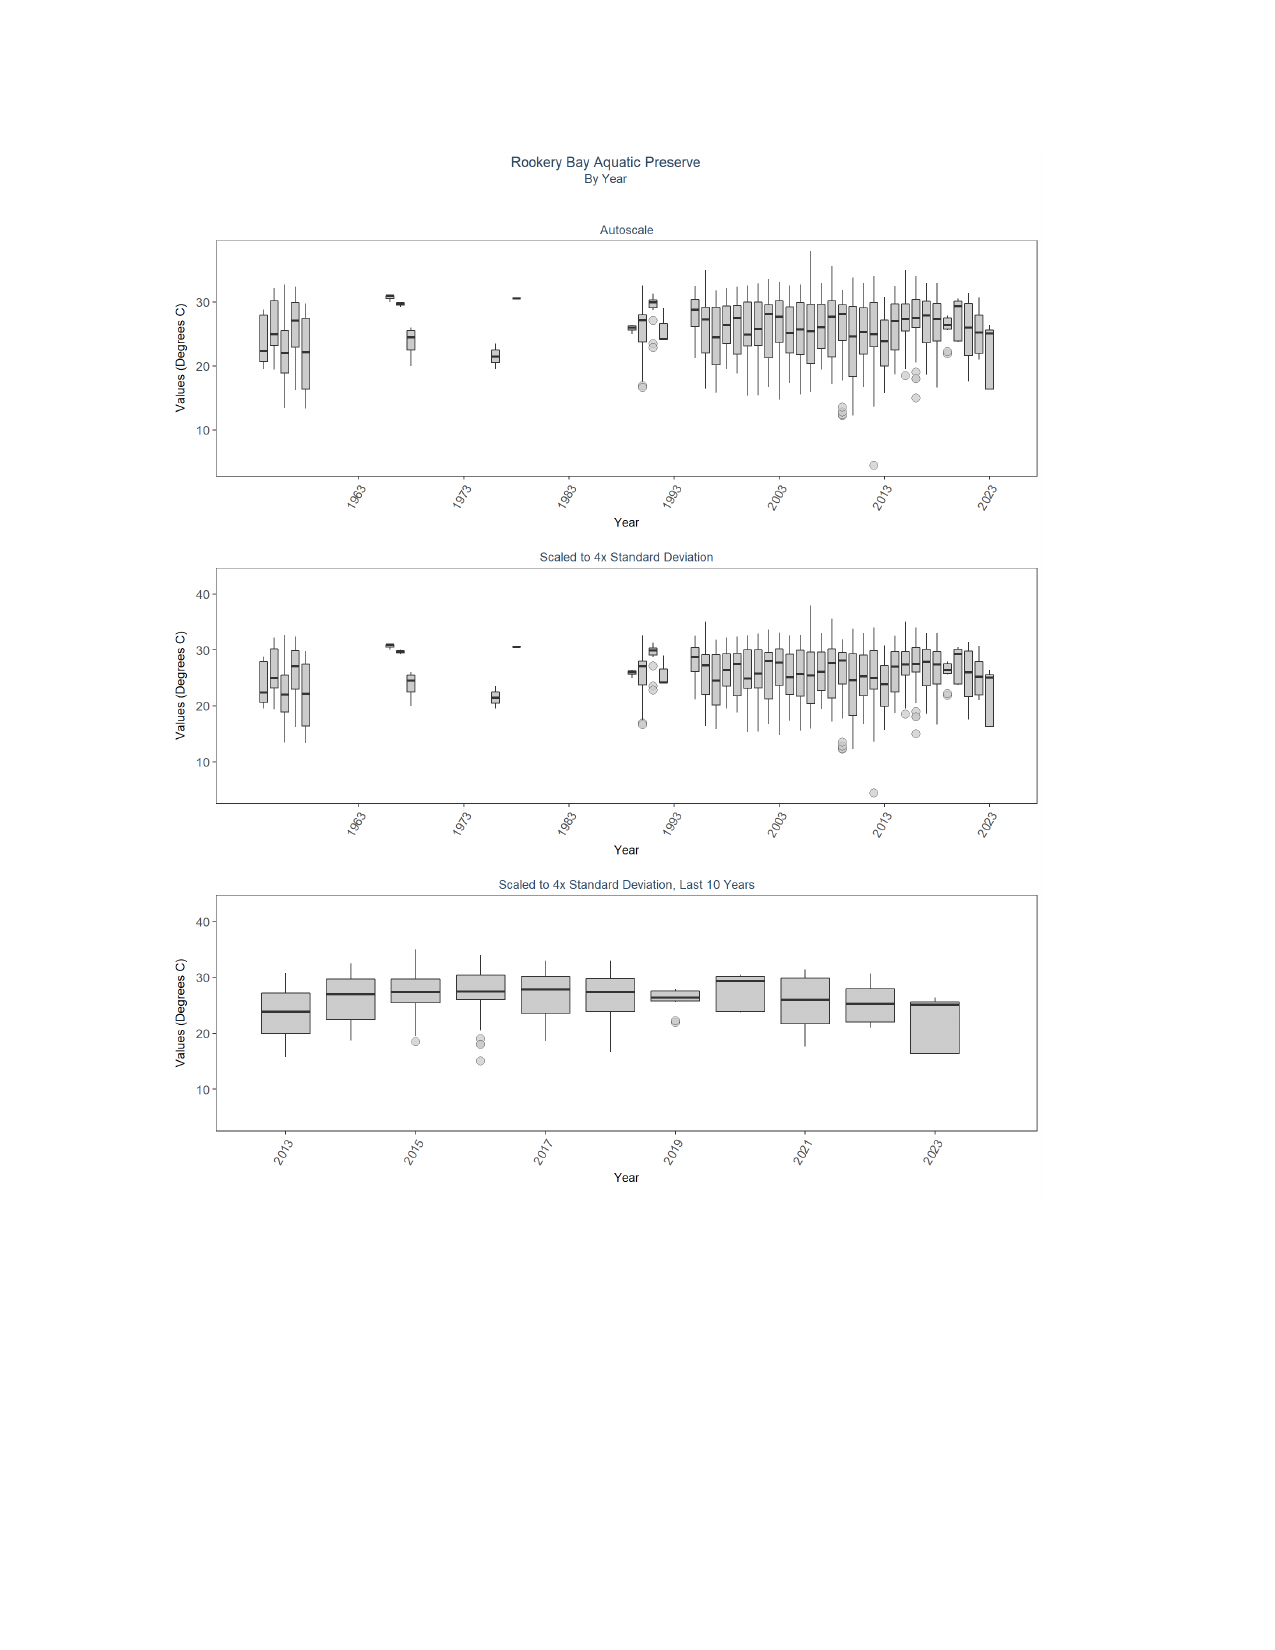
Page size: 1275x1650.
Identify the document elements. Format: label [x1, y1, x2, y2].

picture [168, 150, 1044, 1200]
